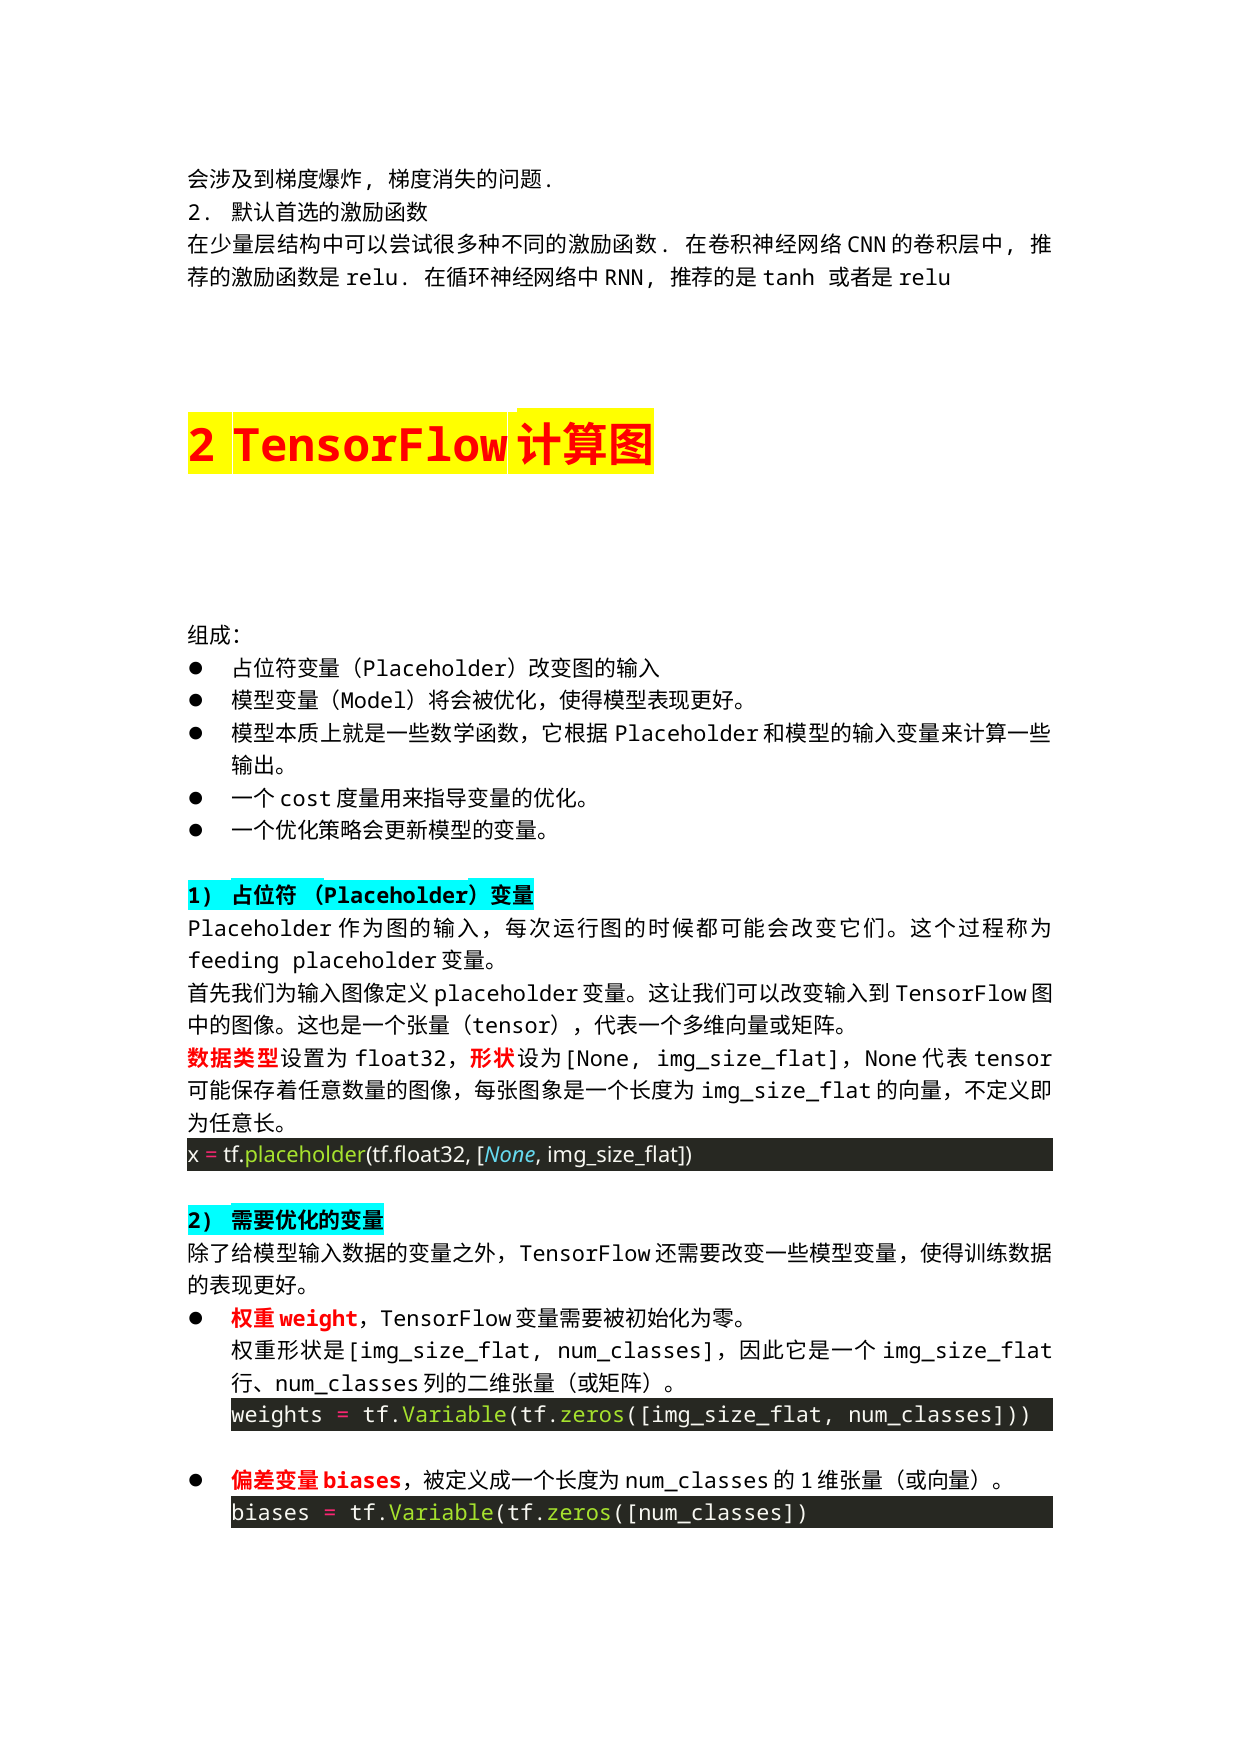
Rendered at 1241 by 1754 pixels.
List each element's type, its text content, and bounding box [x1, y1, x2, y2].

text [187, 162, 1053, 194]
text biases = tf.Variable(tf.zeros([num_classes]) [231, 1496, 1053, 1528]
text 权重形状是[img_size_flat, num_classes]，因此它是一个img_size_flat行、num_classes列的二维张量（或矩阵）。 [231, 1333, 1053, 1398]
list 默认首选的激励函数 [187, 194, 1053, 227]
list 一个优化策略会更新模型的变量。 [187, 813, 1053, 846]
list 模型变量（Model）将会被优化，使得模型表现更好。 [187, 683, 1053, 716]
text Placeholder作为图的输入，每次运行图的时候都可能会改变它们。这个过程称为feeding placeholder变量。 [187, 911, 1053, 976]
text x = tf.placeholder(tf.float32, [None, img_size_flat]) [187, 1138, 1053, 1171]
text 除了给模型输入数据的变量之外，TensorFlow还需要改变一些模型变量，使得训练数据的表现更好。 [187, 1236, 1053, 1301]
text 数据类型设置为float32，形状设为[None, img_size_flat]，None代表tensor可能保存着任意数量的图像，每张图象是一个长度为img_size_flat的向量，不定义即为任意长。 [187, 1041, 1053, 1138]
text 在少量层结构中可以尝试很多种不同的激励函数. 在卷积神经网络CNN的卷积层中, 推荐的激励函数是 relu. 在循环神经网络中 RNN, 推荐的是 tanh 或者是 relu [187, 227, 1053, 292]
list 占位符 （Placeholder）变量 [187, 878, 1053, 911]
list 偏差变量biases，被定义成一个长度为num_classes的1维张量（或向量）。 [187, 1463, 1053, 1496]
list 权重weight，TensorFlow变量需要被初始化为零。 [187, 1301, 1053, 1333]
text 首先我们为输入图像定义placeholder变量。这让我们可以改变输入到TensorFlow图中的图像。这也是一个张量（tensor），代表一个多维向量或矩阵。 [187, 976, 1053, 1041]
text weights = tf.Variable(tf.zeros([img_size_flat, num_classes])) [231, 1398, 1053, 1431]
list 模型本质上就是一些数学函数，它根据Placeholder和模型的输入变量来计算一些输出。 [187, 716, 1053, 781]
text 组成： [187, 618, 1053, 651]
subtitle TensorFlow计算图 [187, 392, 1053, 490]
list 需要优化的变量 [187, 1203, 1053, 1236]
list 占位符变量（Placeholder）改变图的输入 [187, 651, 1053, 683]
list 一个cost度量用来指导变量的优化。 [187, 781, 1053, 813]
